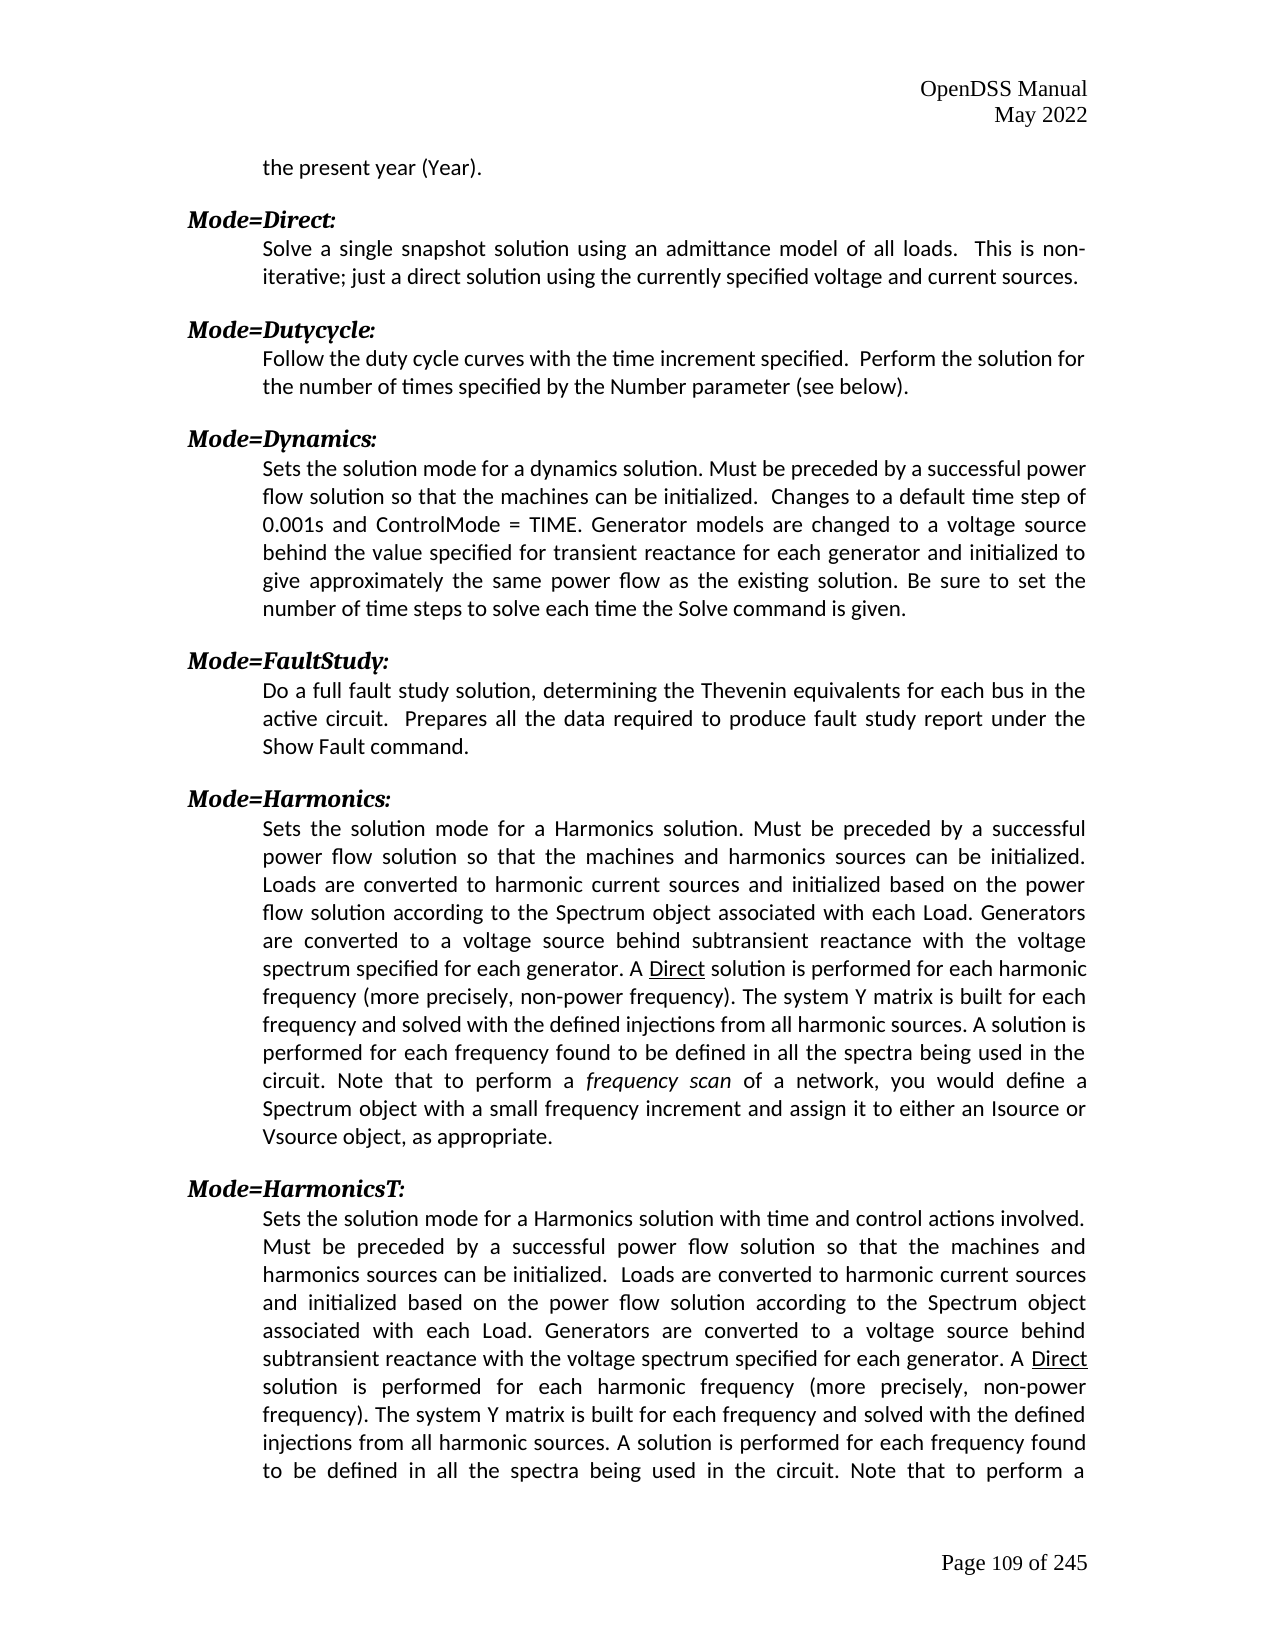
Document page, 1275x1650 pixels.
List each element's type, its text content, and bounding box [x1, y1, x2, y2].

text Sets the solution mode for a Harmonics solution. Must be preceded by a successful power flow solution so that the machines and harmonics sources can be initialized. Loads are converted to harmonic current sources and initialized based on the power flow solution according to the Spectrum object associated with each Load. Generators are converted to a voltage source behind subtransient reactance with the voltage spectrum specified for each generator. A Direct solution is performed for each harmonic frequency (more precisely, non-power frequency). The system Y matrix is built for each frequency and solved with the defined injections from all harmonic sources. A solution is performed for each frequency found to be defined in all the spectra being used in the circuit. Note that to perform a frequency scan of a network, you would define a Spectrum object with a small frequency increment and assign it to either an Isource or Vsource object, as appropriate. [262, 814, 1087, 1150]
text Do a full fault study solution, determining the Thevenin equivalents for each bus in the active circuit. Prepares all the data required to produce fault study report under the Show Fault command. [262, 676, 1087, 760]
subtitle Mode=FaultStudy: [187, 647, 1087, 676]
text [262, 1204, 1087, 1484]
text Sets the solution mode for a dynamics solution. Must be preceded by a successful power flow solution so that the machines can be initialized. Changes to a default time step of 0.001s and ControlMode = TIME. Generator models are changed to a voltage source behind the value specified for transient reactance for each generator and initialized to give approximately the same power flow as the existing solution. Be sure to set the number of time steps to solve each time the Solve command is given. [262, 454, 1087, 622]
subtitle Mode=Harmonics: [187, 785, 1087, 814]
subtitle Mode=HarmonicsT: [187, 1175, 1087, 1204]
subtitle Mode=Dutycycle: [187, 316, 1087, 344]
text Solve a single snapshot solution using an admittance model of all loads. This is non-iterative; just a direct solution using the currently specified voltage and current sources. [262, 234, 1087, 291]
text Follow the duty cycle curves with the time increment specified. Perform the solution for the number of times specified by the Number parameter (see below). [262, 344, 1087, 400]
subtitle Mode=Dynamics: [187, 425, 1087, 454]
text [262, 153, 1087, 181]
subtitle Mode=Direct: [187, 206, 1087, 234]
